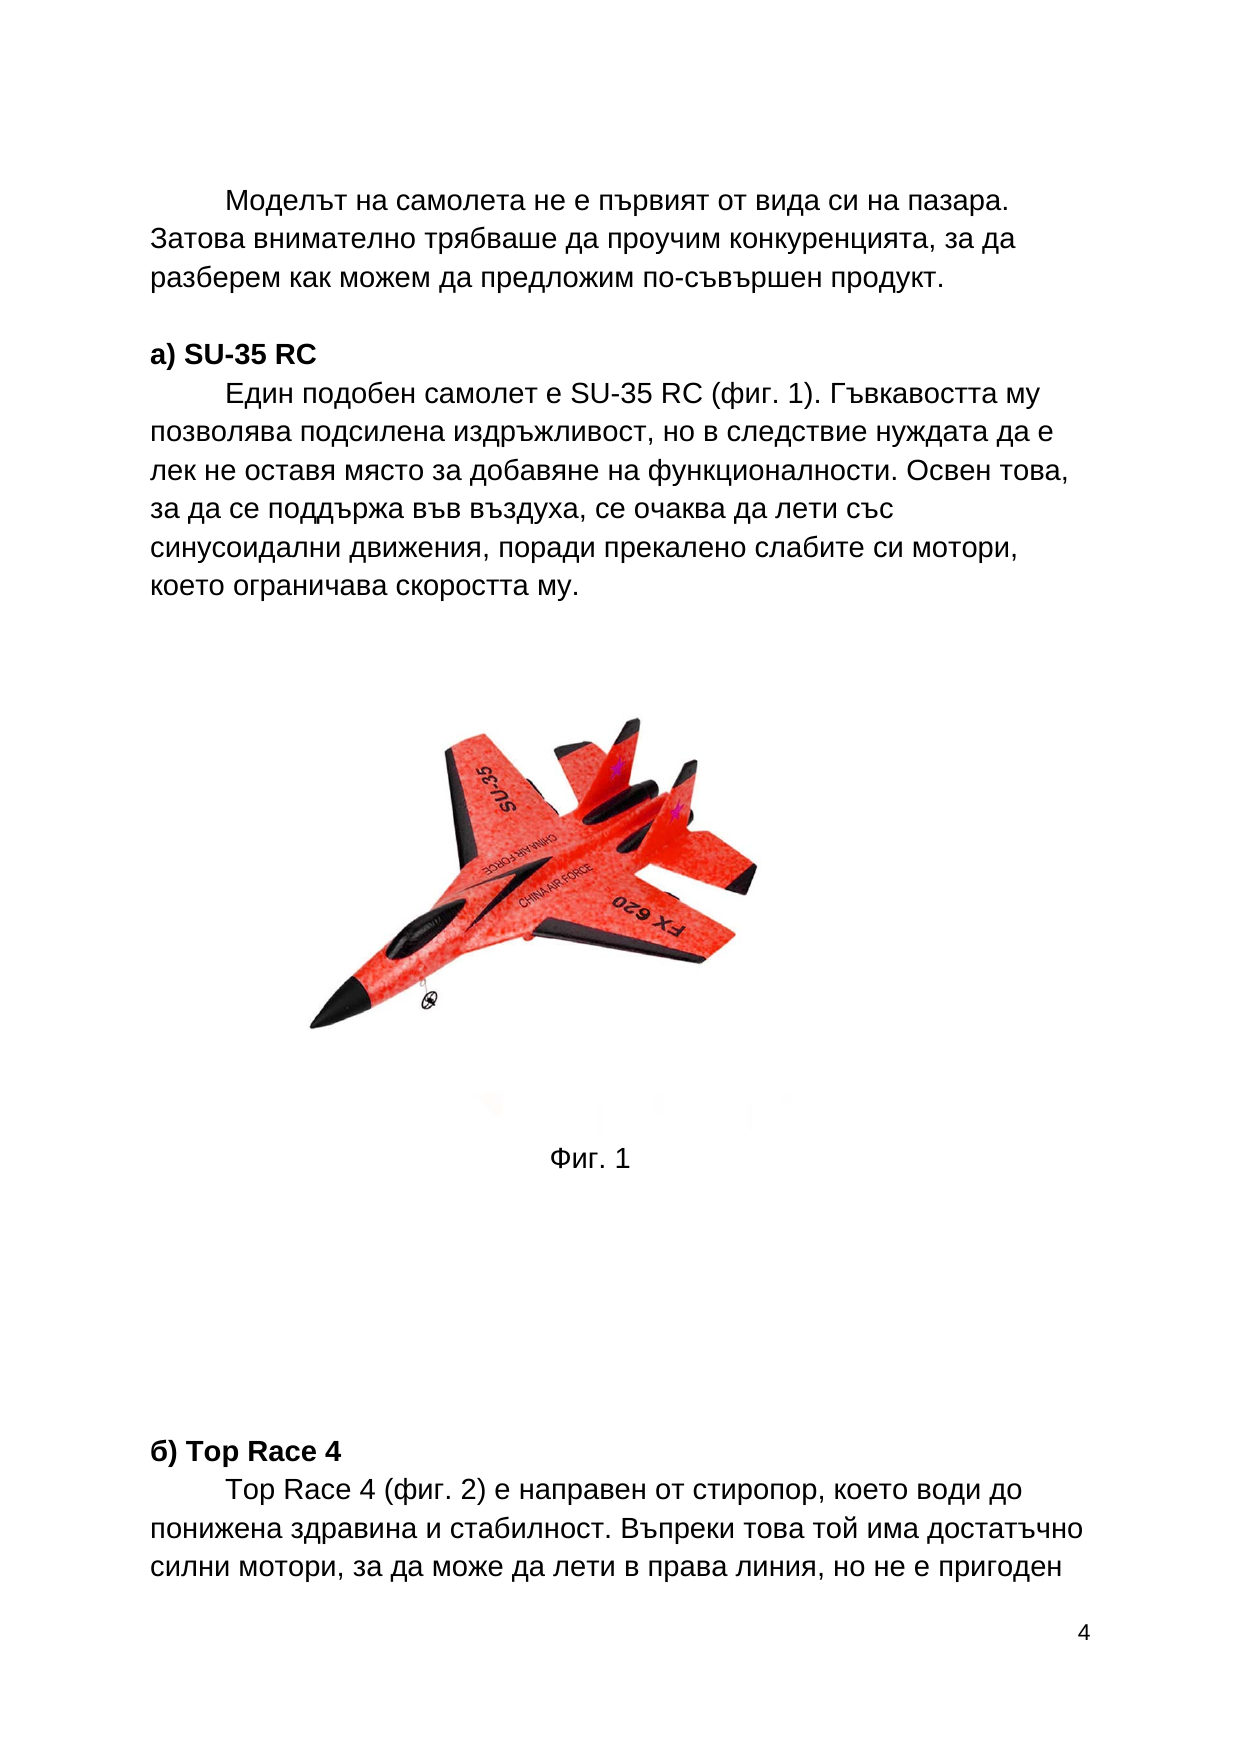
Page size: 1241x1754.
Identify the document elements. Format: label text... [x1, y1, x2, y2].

text Фиг. 1 [525, 1141, 1090, 1174]
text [150, 1472, 1090, 1583]
text Един подобен самолет е SU-35 RC (фиг. 1). Гъвкавостта му позволява подсилена издръжливост, но в следствие нуждата да е лек не оставя място за добавяне на функционалности. Освен това, за да се поддържа във въздуха, се очаква да лети със синусоидални движения, поради прекалено слабите си мотори, което ограничава скоростта му. [150, 376, 1090, 602]
text б) Top Race 4 [150, 1433, 1090, 1467]
text а) SU-35 RC [150, 337, 1090, 371]
picture [225, 607, 869, 1136]
text Моделът на самолета не е първият от вида си на пазара. Затова внимателно трябваше да проучим конкуренцията, за да разберем как можем да предложим по-съвършен продукт. [150, 183, 1090, 294]
